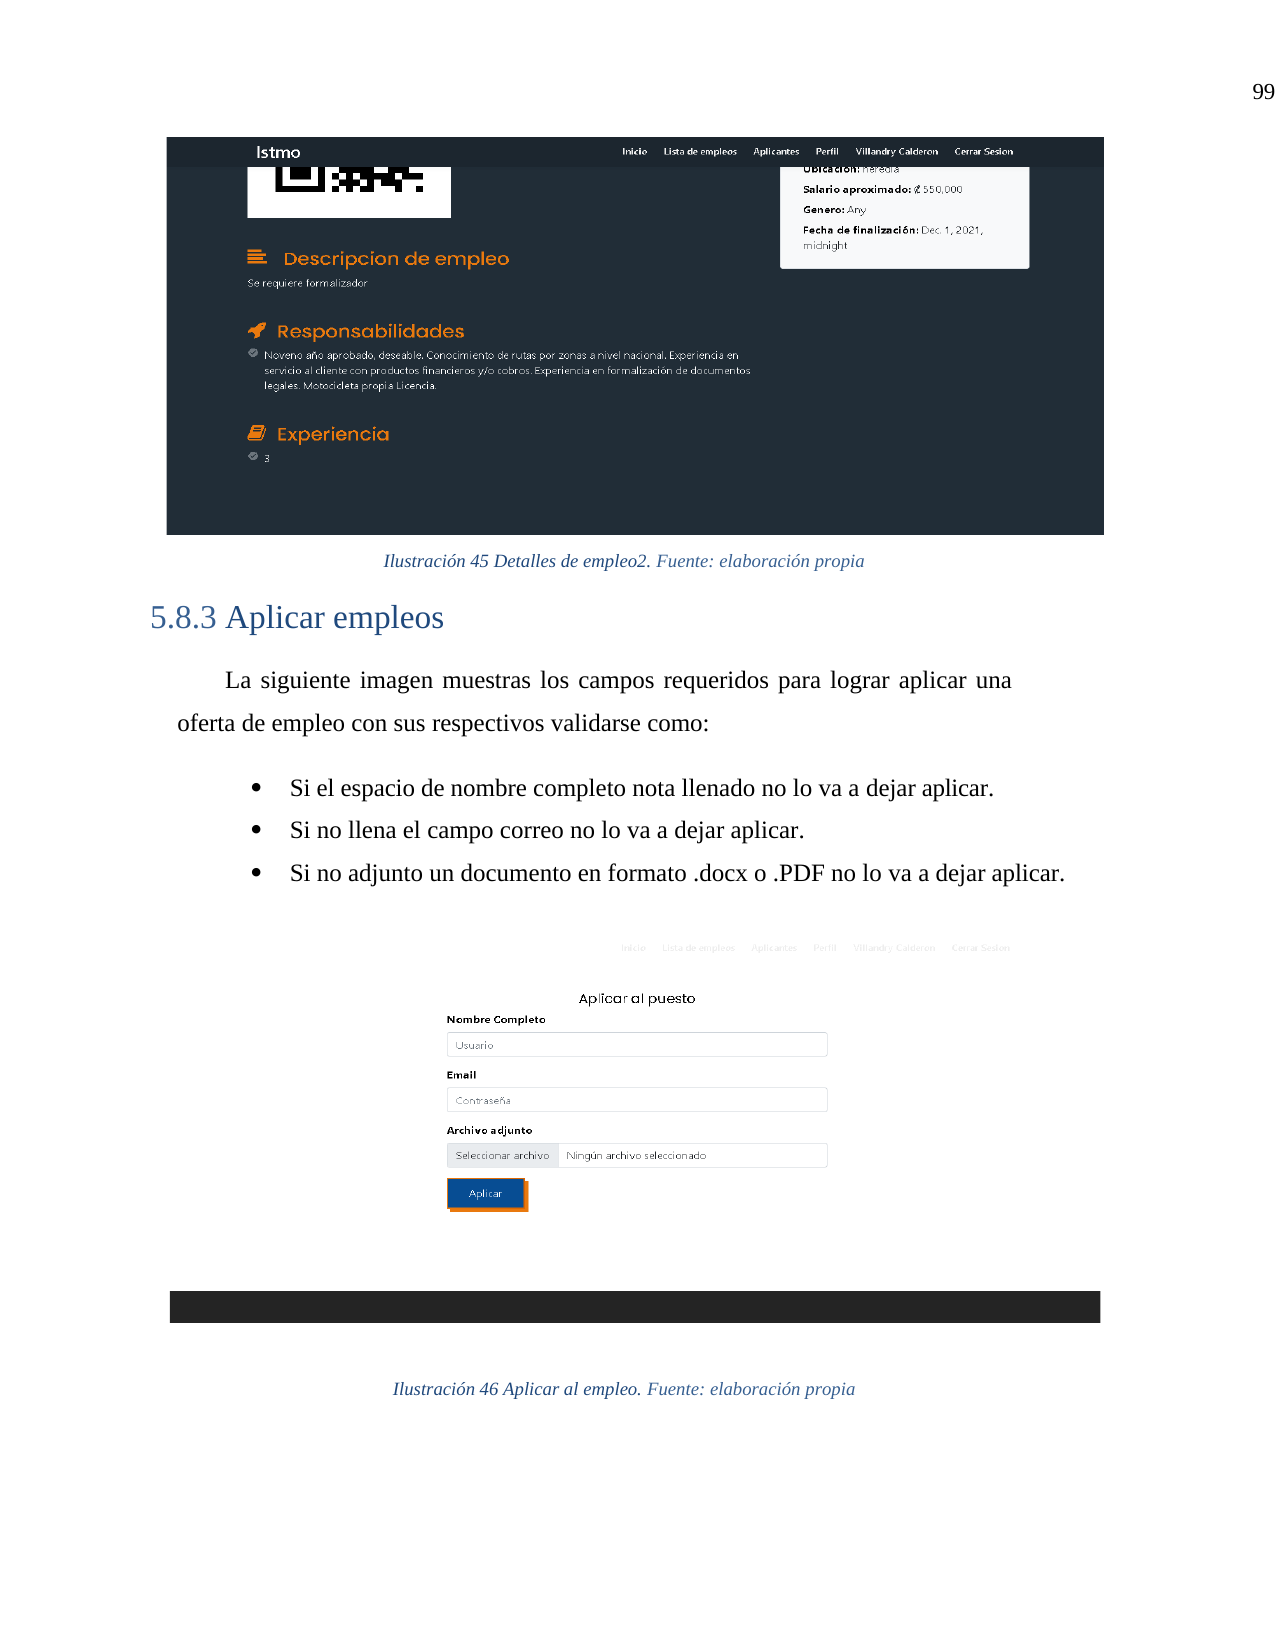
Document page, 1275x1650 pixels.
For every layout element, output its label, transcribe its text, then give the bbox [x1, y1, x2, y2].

text La siguiente imagen muestras los campos requeridos para lograr aplicar una oferta de empleo con sus respectivos validarse como: [177, 665, 1013, 737]
list Si el espacio de nombre completo nota llenado no lo va a dejar aplicar. [252, 773, 1275, 801]
picture [166, 137, 1104, 534]
picture [169, 919, 1100, 1323]
list Si no adjunto un documento en formato .docx o .PDF no lo va a dejar aplicar. [252, 858, 1275, 887]
text Ilustración 45 Detalles de empleo2. Fuente: elaboración propia [150, 550, 1099, 571]
text Ilustración 46 Aplicar al empleo. Fuente: elaboración propia [150, 1377, 1099, 1399]
list Aplicar empleos [150, 598, 1275, 636]
list Si no llena el campo correo no lo va a dejar aplicar. [252, 815, 1275, 844]
